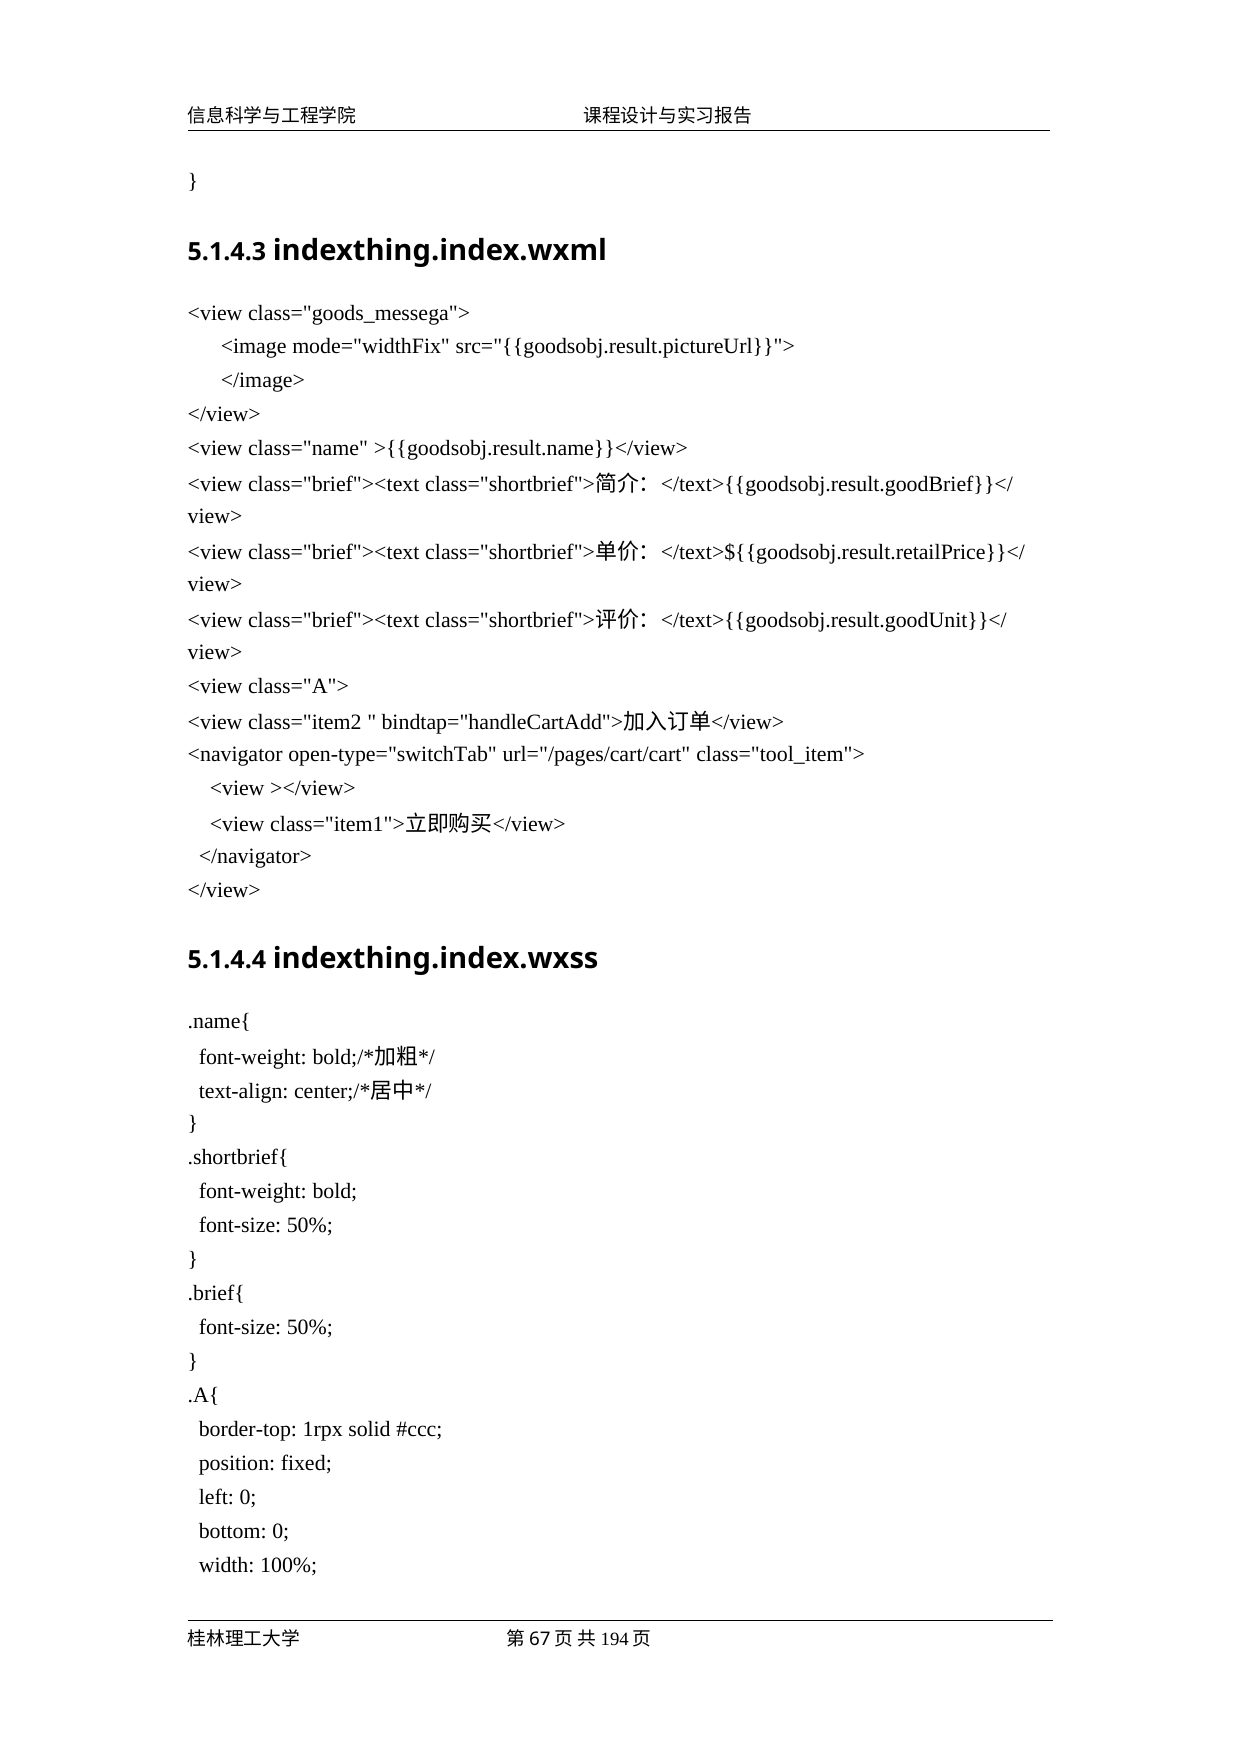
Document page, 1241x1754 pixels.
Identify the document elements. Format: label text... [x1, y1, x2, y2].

text font-size: 50%; [187, 1309, 1053, 1343]
text .A{ [187, 1377, 1053, 1411]
text </view> [187, 872, 1053, 906]
text <view class="brief"><text class="shortbrief">评价：</text>{{goodsobj.result.goodUnit}}</view> [187, 601, 1053, 669]
text <view class="brief"><text class="shortbrief">单价：</text>${{goodsobj.result.retailPrice}}</view> [187, 533, 1053, 601]
text font-weight: bold; [187, 1174, 1053, 1208]
text } [187, 1343, 1053, 1377]
text border-top: 1rpx solid #ccc; [187, 1411, 1053, 1445]
list 5.1.4.4 indexthing.index.wxss [187, 923, 1053, 991]
text left: 0; [187, 1479, 1053, 1513]
text <navigator open-type="switchTab" url="/pages/cart/cart" class="tool_item"> [187, 737, 1053, 771]
text <image mode="widthFix" src="{{goodsobj.result.pictureUrl}}"> [187, 329, 1053, 363]
text </navigator> [187, 838, 1053, 872]
text <view class="item2 " bindtap="handleCartAdd">加入订单</view> [187, 703, 1053, 737]
text text-align: center;/*居中*/ [187, 1072, 1053, 1106]
text } [187, 1106, 1053, 1140]
text <view class="name" >{{goodsobj.result.name}}</view> [187, 431, 1053, 465]
list 5.1.4.3 indexthing.index.wxml [187, 215, 1053, 283]
text width: 100%; [187, 1547, 1053, 1581]
text bottom: 0; [187, 1513, 1053, 1547]
text .shortbrief{ [187, 1140, 1053, 1174]
text .brief{ [187, 1276, 1053, 1309]
text </view> [187, 397, 1053, 431]
text font-size: 50%; [187, 1208, 1053, 1242]
text </image> [187, 363, 1053, 397]
text font-weight: bold;/*加粗*/ [187, 1038, 1053, 1072]
text } [187, 164, 1053, 198]
text <view class="goods_messega"> [187, 295, 1053, 329]
text <view class="A"> [187, 669, 1053, 703]
text <view class="brief"><text class="shortbrief">简介：</text>{{goodsobj.result.goodBrief}}</view> [187, 465, 1053, 533]
text <view ></view> [187, 771, 1053, 804]
text } [187, 1242, 1053, 1276]
text <view class="item1">立即购买</view> [187, 804, 1053, 838]
text .name{ [187, 1004, 1053, 1038]
text position: fixed; [187, 1445, 1053, 1479]
